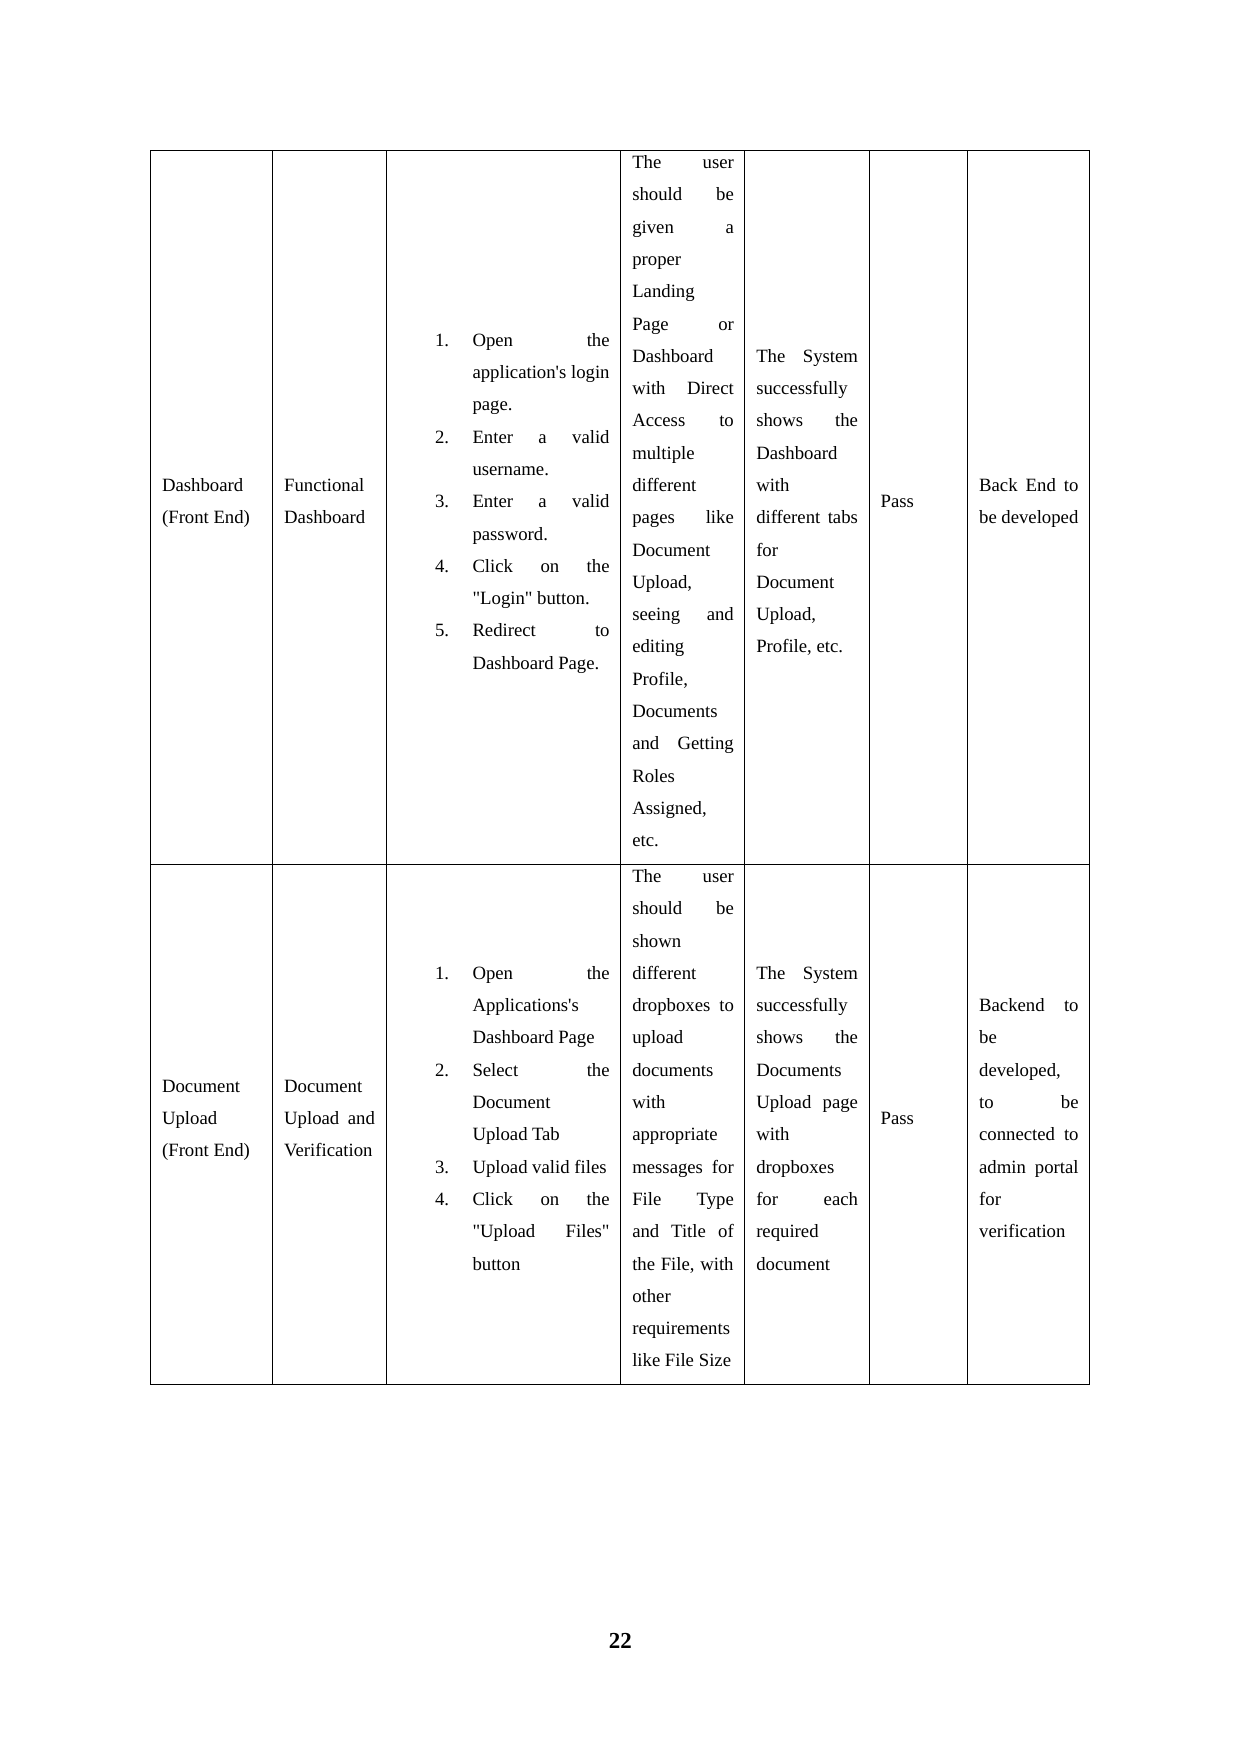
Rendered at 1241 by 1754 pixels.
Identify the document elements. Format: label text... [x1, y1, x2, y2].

table_cell Document Upload and Verification [273, 865, 386, 1384]
table_cell The user should be given a proper Landing Page or Dashboard with Direct Access to multiple different pages like Document Upload, seeing and editing Profile, Documents and Getting Roles Assigned, etc. [621, 151, 744, 864]
table_cell Document Upload (Front End) [151, 865, 272, 1384]
table_cell Dashboard (Front End) [151, 151, 272, 864]
table_cell Backend to be developed, to be connected to admin portal for verification [968, 865, 1089, 1384]
table_cell Open the application's login page. Enter a valid username. Enter a valid password. Click on the "Login" button. Redirect to Dashboard Page. [387, 151, 620, 864]
table_cell The System successfully shows the Dashboard with different tabs for Document Upload, Profile, etc. [745, 151, 869, 864]
table_cell Functional Dashboard [273, 151, 386, 864]
table_cell Pass [870, 865, 967, 1384]
table_cell Open the Applications's Dashboard Page Select the Document Upload Tab Upload valid files Click on the "Upload Files" button [387, 865, 620, 1384]
table_cell Pass [870, 151, 967, 864]
table_cell The System successfully shows the Documents Upload page with dropboxes for each required document [745, 865, 869, 1384]
table_cell The user should be shown different dropboxes to upload documents with appropriate messages for File Type and Title of the File, with other requirements like File Size [621, 865, 744, 1384]
table_cell Back End to be developed [968, 151, 1089, 864]
